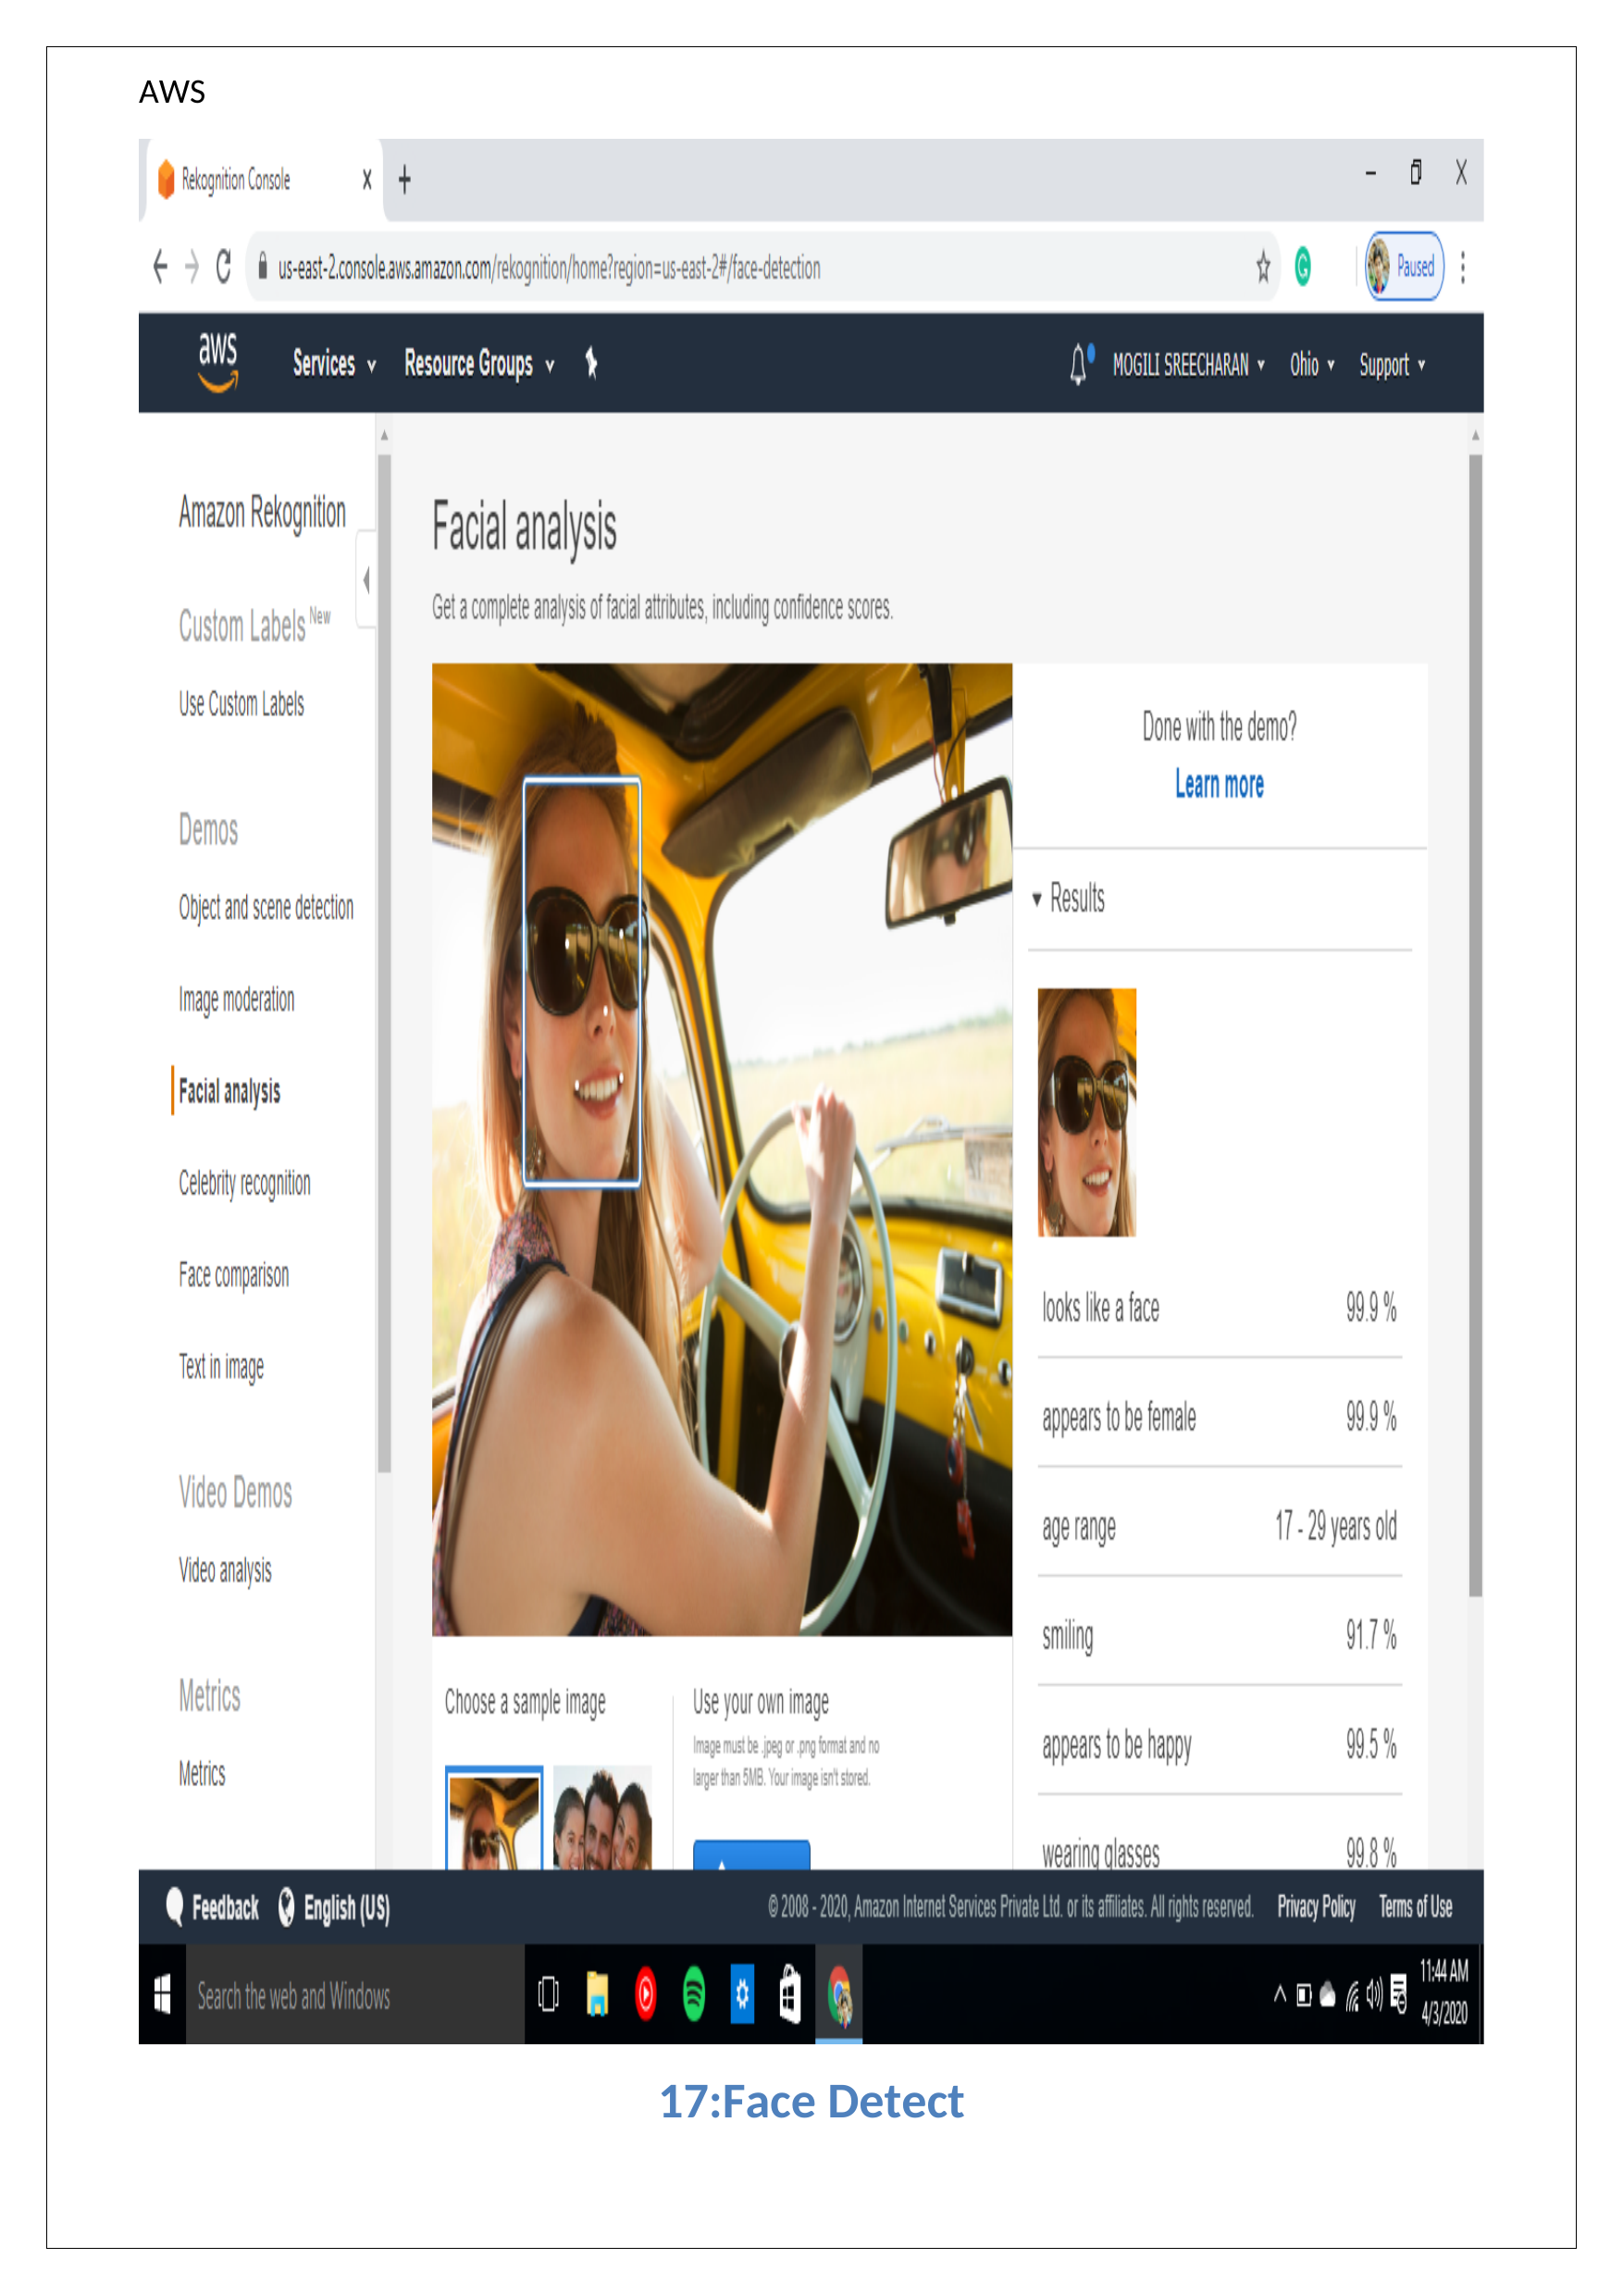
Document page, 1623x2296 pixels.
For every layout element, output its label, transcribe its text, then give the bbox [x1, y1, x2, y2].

text 17:Face Detect [139, 2069, 1484, 2130]
picture [139, 139, 1484, 2044]
